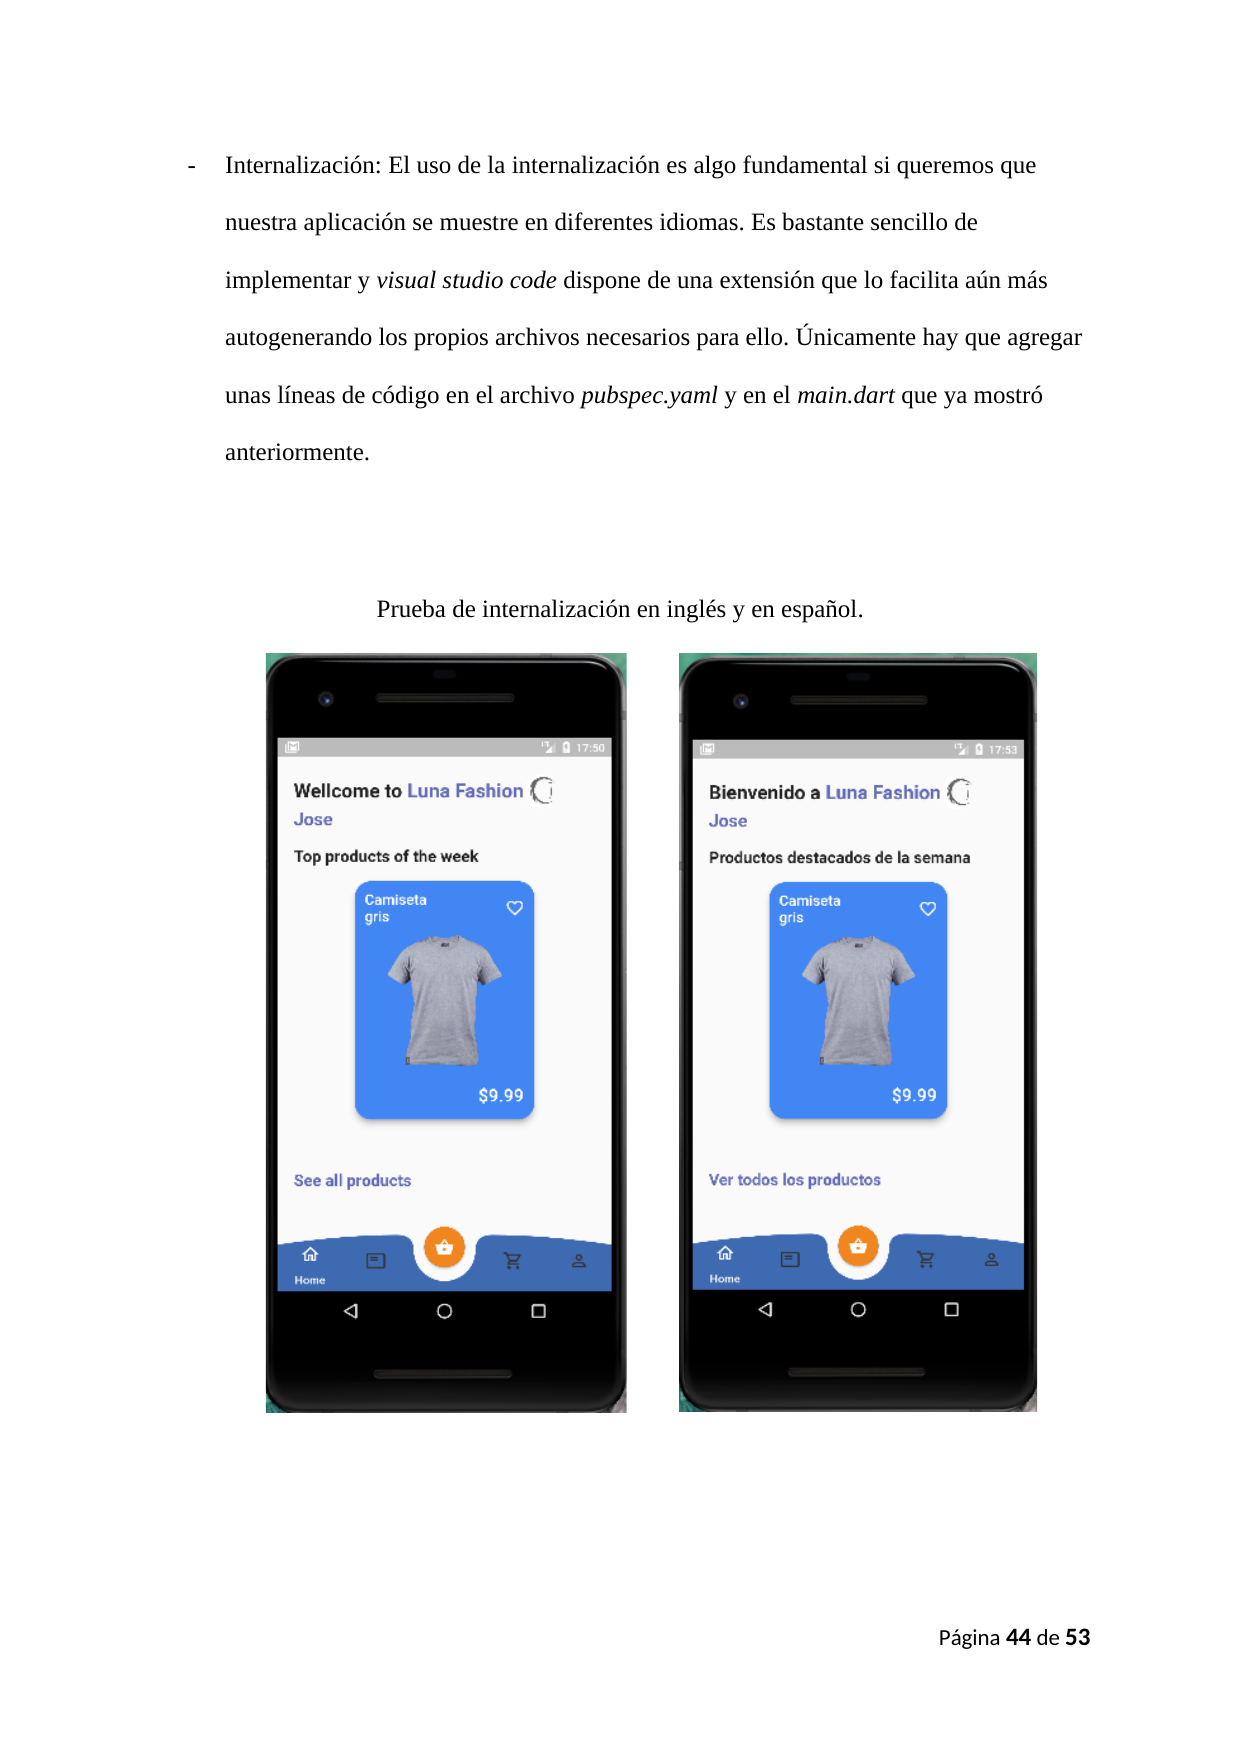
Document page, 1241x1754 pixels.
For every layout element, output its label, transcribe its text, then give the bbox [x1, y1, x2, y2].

list Internalización: El uso de la internalización es algo fundamental si queremos que nuestra aplicación se muestre en diferentes idiomas. Es bastante sencillo de implementar y visual studio code dispone de una extensión que lo facilita aún más autogenerando los propios archivos necesarios para ello. Únicamente hay que agregar unas líneas de código en el archivo pubspec.yaml y en el main.dart que ya mostró anteriormente. [187, 150, 1090, 466]
picture [265, 653, 627, 1413]
picture [679, 653, 1038, 1412]
text Prueba de internalización en inglés y en español. [150, 594, 1090, 623]
